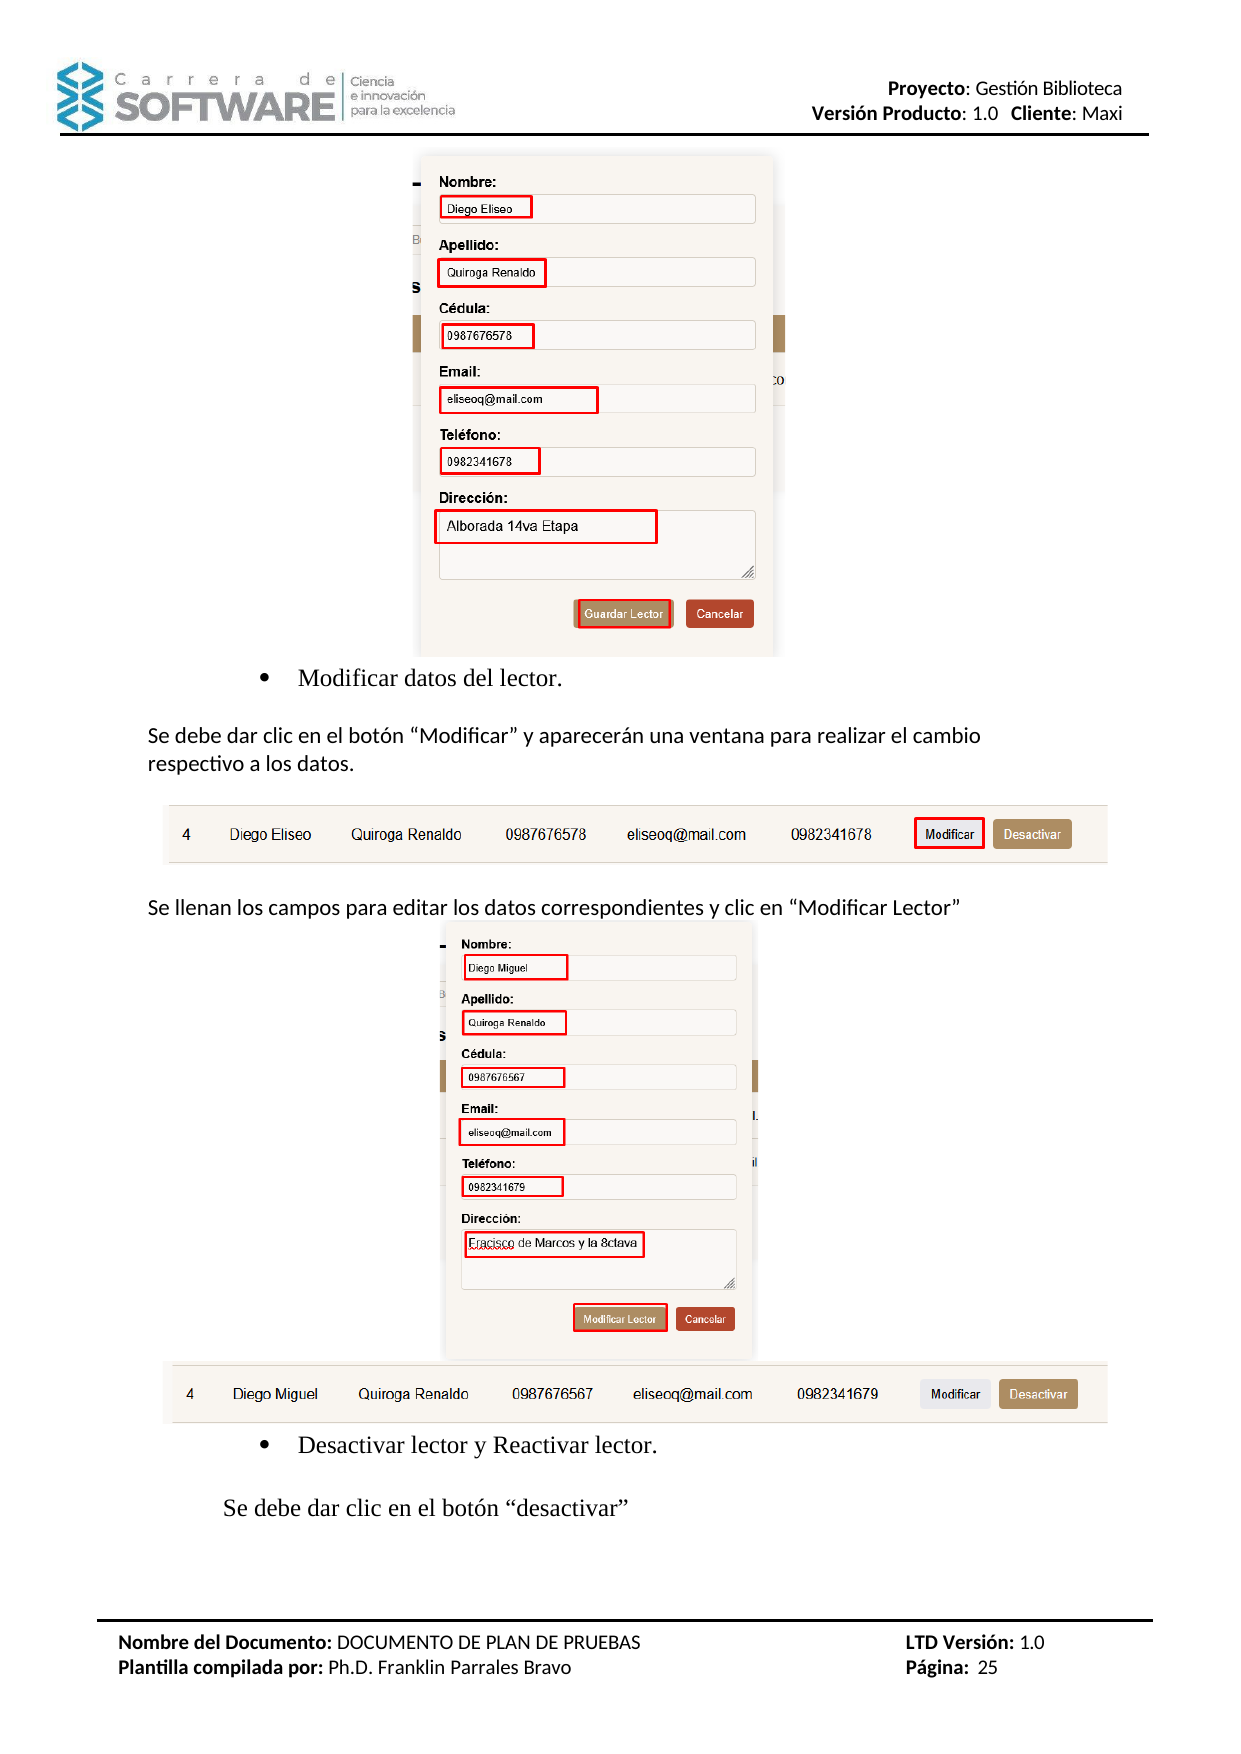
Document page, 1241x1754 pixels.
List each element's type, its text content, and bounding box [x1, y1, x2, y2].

text Se debe dar clic en el botón “Modificar” y aparecerán una ventana para realizar el cambio respectivo a los datos. [148, 721, 1050, 777]
picture [162, 920, 1108, 1424]
list Desactivar lector y Reactivar lector. [260, 1430, 1050, 1458]
picture [162, 805, 1108, 865]
text Se llenan los campos para editar los datos correspondientes y clic en “Modificar Lector” [148, 893, 1050, 921]
list Se debe dar clic en el botón “desactivar” [148, 1493, 1092, 1522]
picture [412, 147, 786, 657]
list Modificar datos del lector. [260, 663, 1050, 692]
picture [46, 57, 456, 136]
